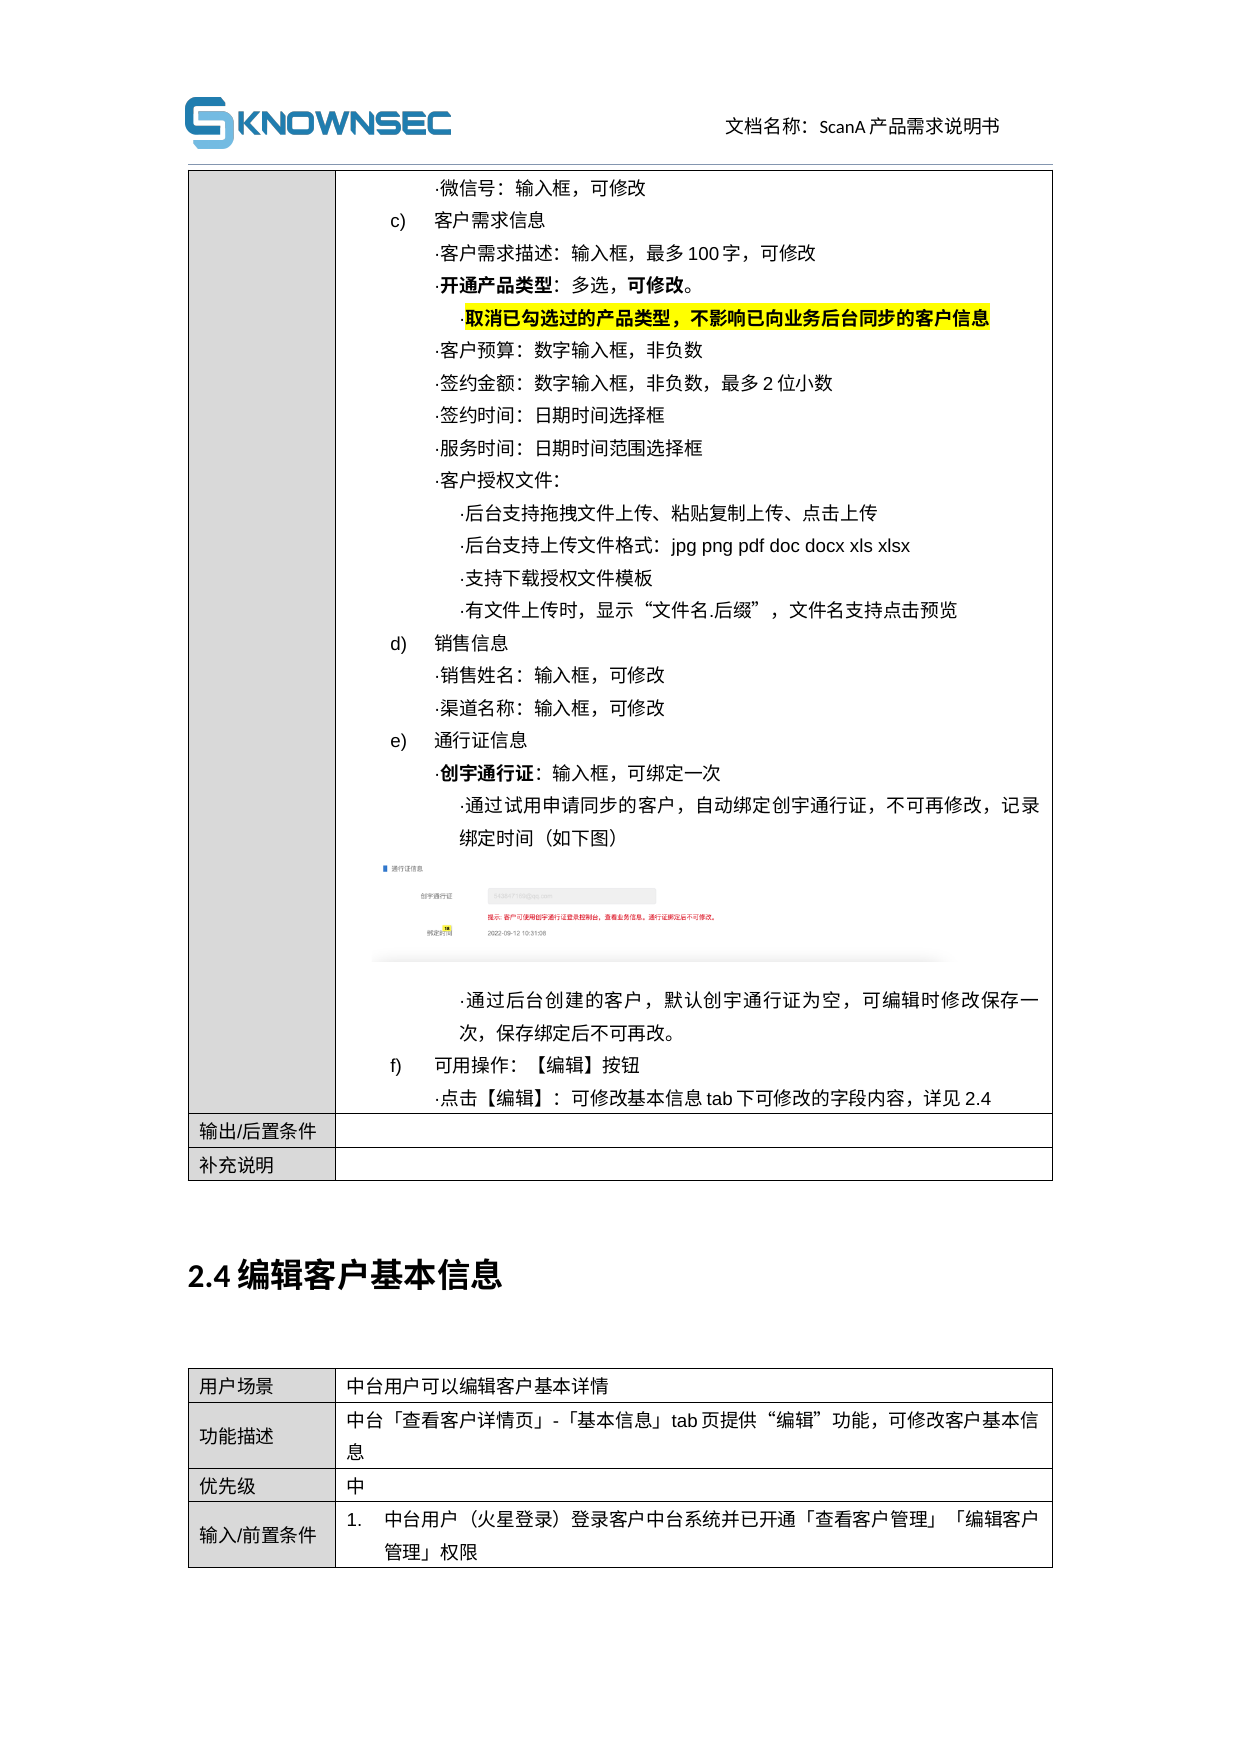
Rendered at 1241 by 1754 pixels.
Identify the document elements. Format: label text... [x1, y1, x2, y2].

table_cell 输入/前置条件 [189, 1502, 335, 1567]
table_cell 功能描述 [189, 1403, 335, 1468]
table_cell 需求描述 [189, 171, 335, 1113]
table_cell 优先级 [189, 1469, 335, 1501]
table_cell 补充说明 [189, 1148, 335, 1180]
table_cell 输出/后置条件 [189, 1114, 335, 1147]
picture [371, 853, 1016, 962]
table_cell 中台用户（火星登录）登录客户中台系统并已开通「查看客户管理」「编辑客户管理」权限 [336, 1502, 1052, 1567]
table_header 用户场景 [189, 1369, 335, 1402]
table_cell 中 [336, 1469, 1052, 1501]
table_cell [336, 1114, 1052, 1147]
subtitle 2.4编辑客户基本信息 [187, 1241, 1053, 1306]
table_header 中台用户可以编辑客户基本详情 [336, 1369, 1052, 1402]
table_cell 中台「查看客户详情页」-「基本信息」tab页提供“编辑”功能，可修改客户基本信息 [336, 1403, 1052, 1468]
table_cell [336, 1148, 1052, 1180]
picture [185, 97, 451, 149]
